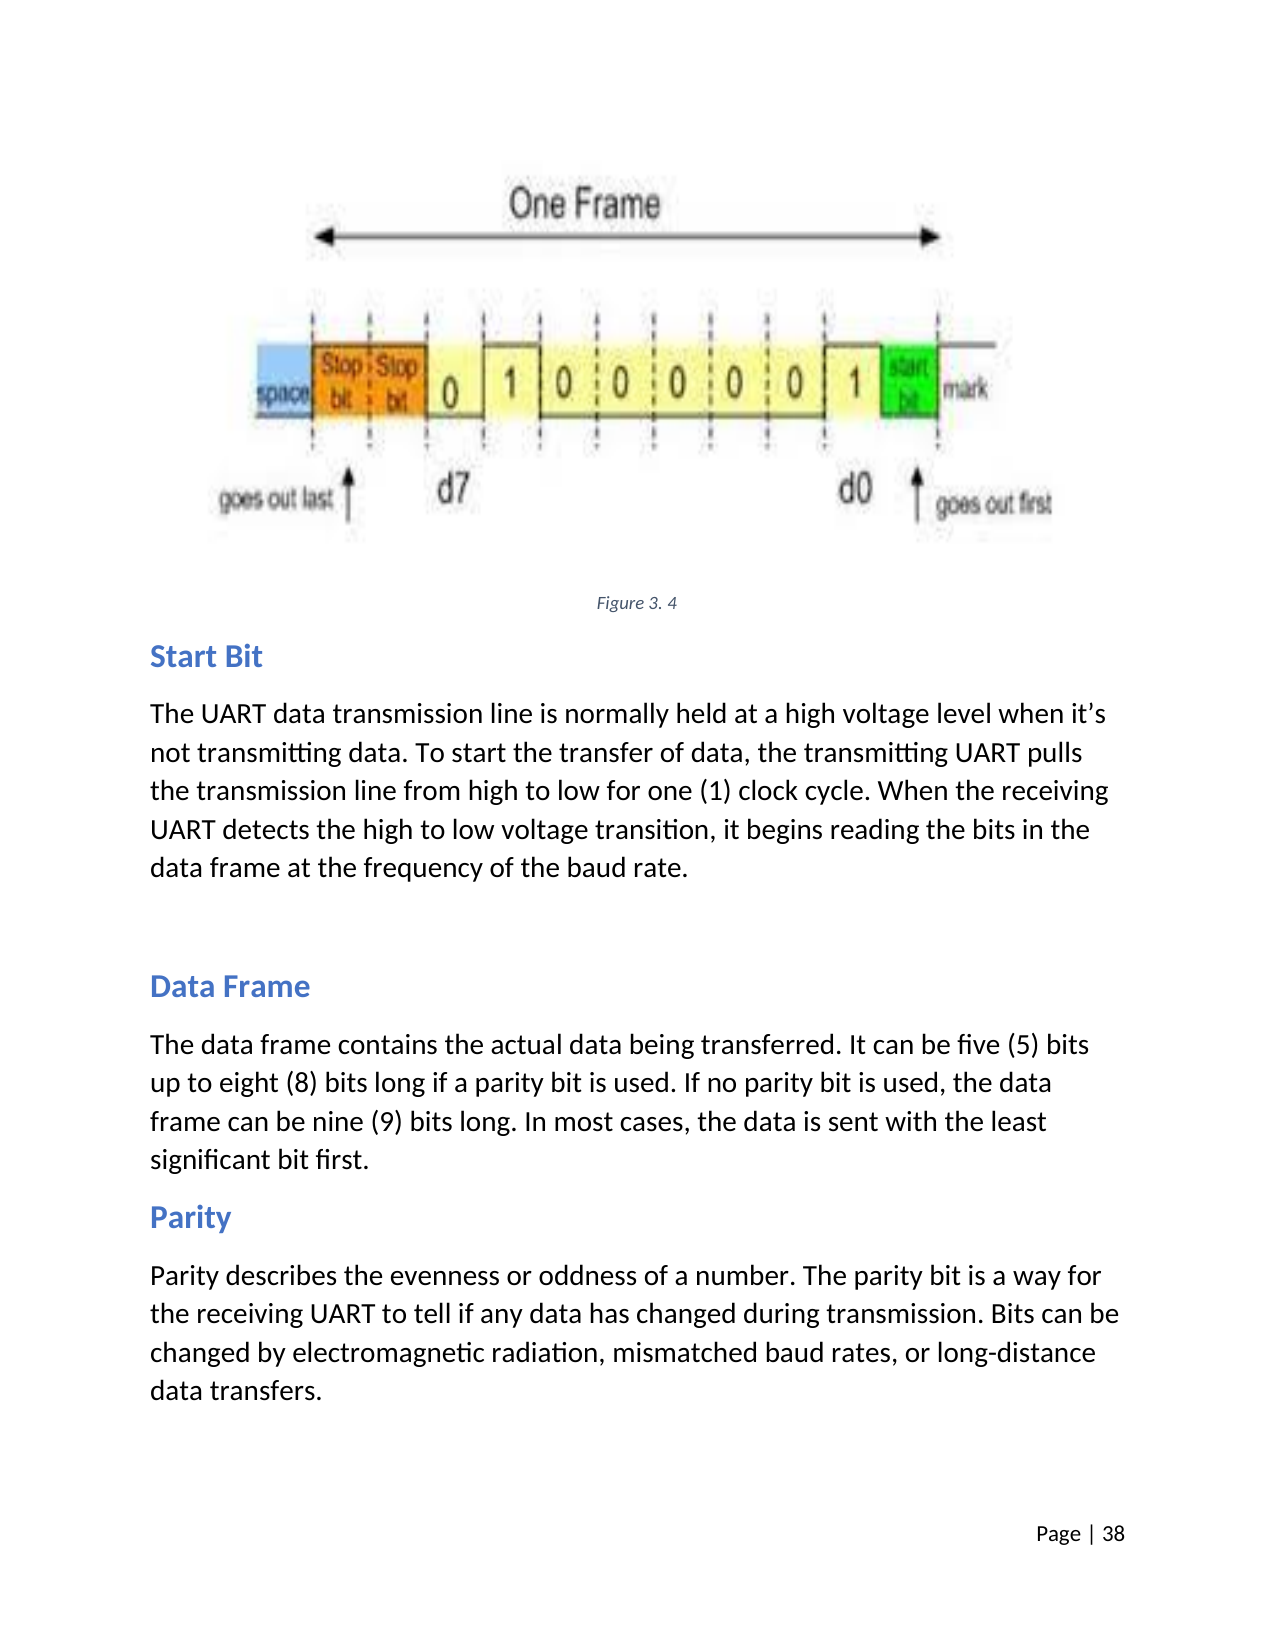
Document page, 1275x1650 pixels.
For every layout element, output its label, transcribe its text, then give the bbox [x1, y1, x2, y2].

text Parity describes the evenness or oddness of a number. The parity bit is a way for the receiving UART to tell if any data has changed during transmission. Bits can be changed by electromagnetic radiation, mismatched baud rates, or long-distance data transfers. [150, 1257, 1125, 1408]
text Data Frame [150, 965, 1125, 1006]
text Parity [150, 1196, 1125, 1237]
text The data frame contains the actual data being transferred. It can be five (5) bits up to eight (8) bits long if a parity bit is used. If no parity bit is used, the data frame can be nine (9) bits long. In most cases, the data is sent with the least significant bit first. [150, 1026, 1125, 1177]
text The UART data transmission line is normally held at a high voltage level when it’s not transmitting data. To start the transfer of data, the transmitting UART pulls the transmission line from high to low for one (1) clock cycle. When the receiving UART detects the high to low voltage transition, it begins reading the bits in the data frame at the frequency of the baud rate. [150, 696, 1125, 885]
text Start Bit [150, 635, 1125, 676]
